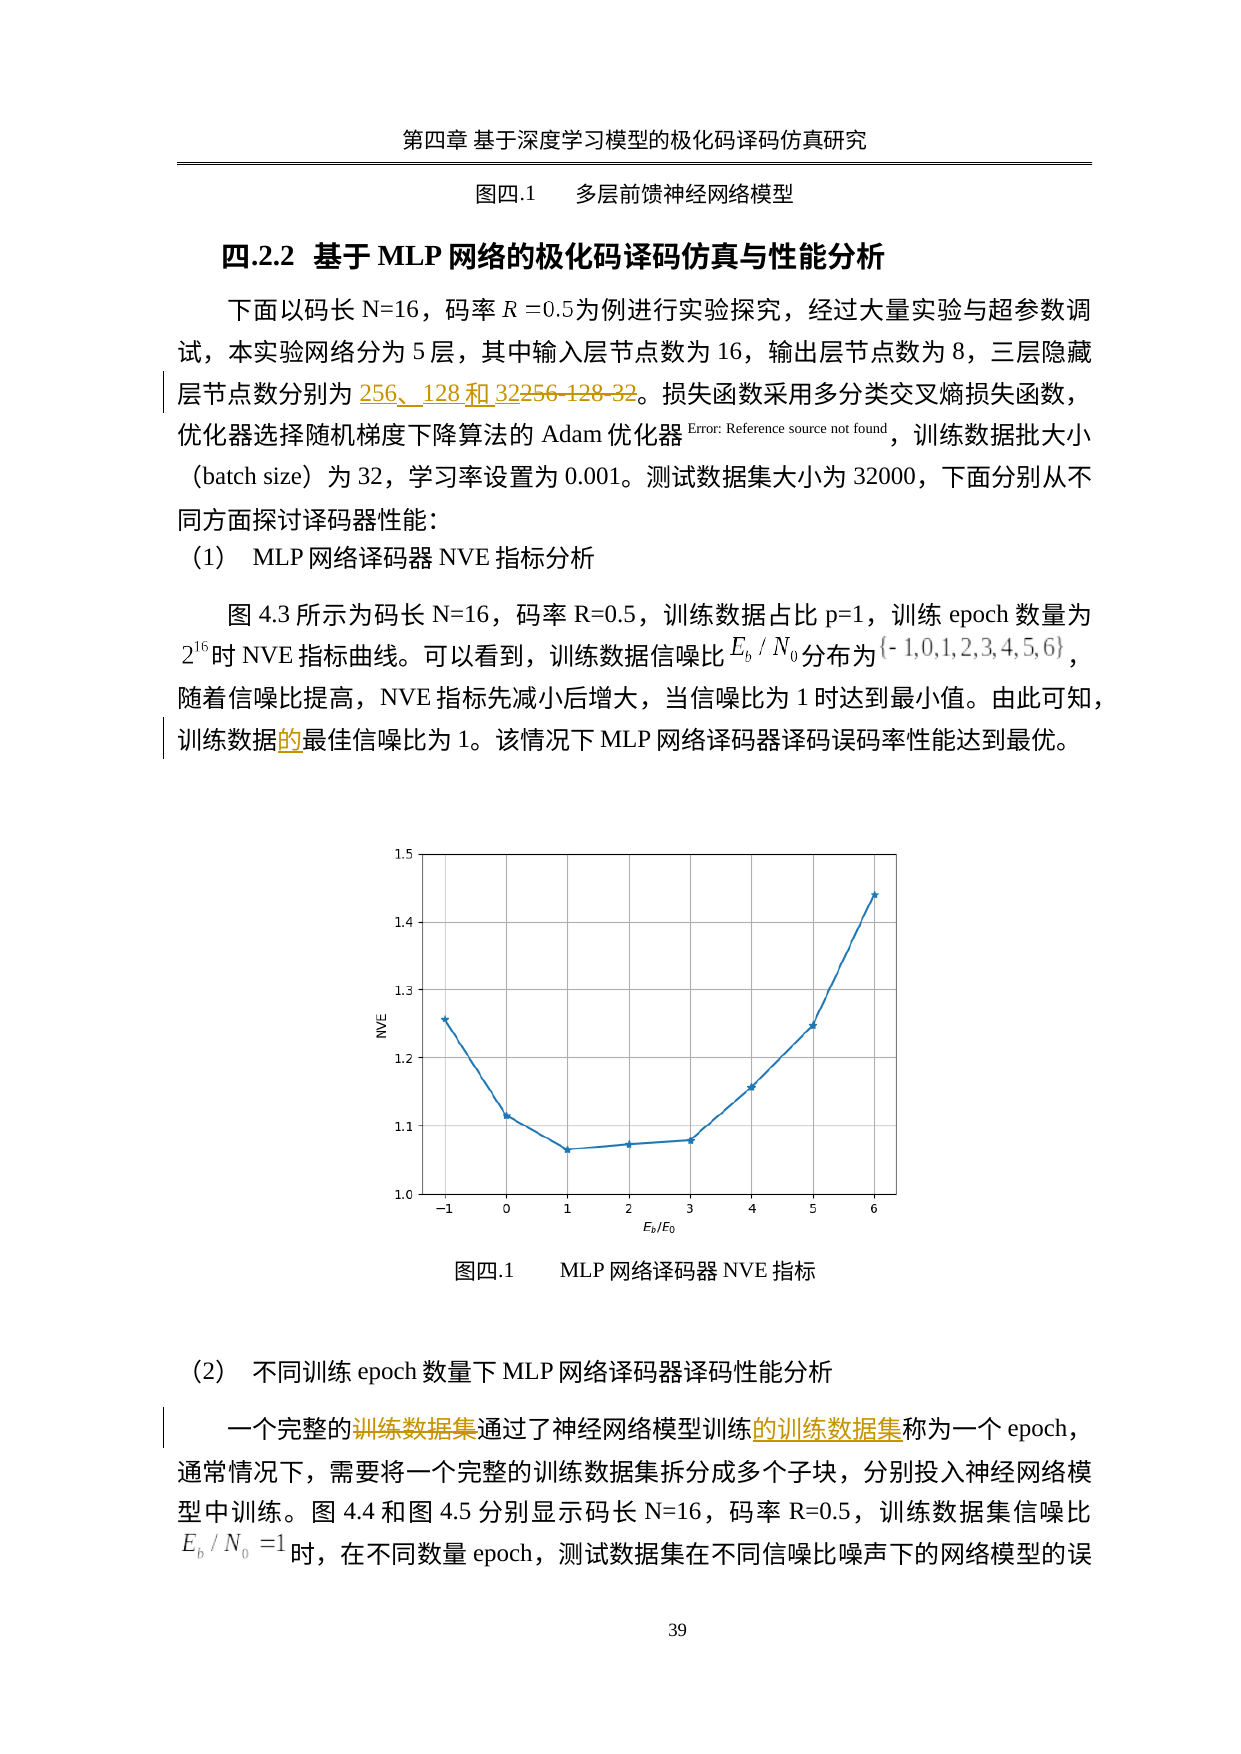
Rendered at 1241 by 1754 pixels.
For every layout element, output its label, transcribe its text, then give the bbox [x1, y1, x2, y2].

list 不同训练epoch数量下MLP网络译码器译码性能分析 [177, 1352, 1092, 1388]
list MLP网络译码器NVE指标分析 [177, 538, 1092, 574]
picture [366, 800, 954, 1242]
text 图4.3所示为码长N=16，码率R=0.5，训练数据占比p=1，训练epoch数量为时NVE指标曲线。可以看到，训练数据信噪比分布为，随着信噪比提高，NVE指标先减小后增大，当信噪比为1时达到最小值。由此可知，训练数据最佳信噪比为1。该情况下MLP网络译码器译码误码率性能达到最优。 [177, 592, 1092, 759]
text MLP网络译码器NVE指标 [177, 1254, 1092, 1286]
text 多层前馈神经网络模型 [177, 177, 1092, 209]
subtitle 基于MLP网络的极化码译码仿真与性能分析 [222, 234, 1092, 276]
text 下面以码长N=16，码率为例进行实验探究，经过大量实验与超参数调试，本实验网络分为5层，其中输入层节点数为16，输出层节点数为8，三层隐藏层节点数分别为。损失函数采用多分类交叉熵损失函数，优化器选择随机梯度下降算法的Adam优化器[25]，训练数据批大小（batch size）为32，学习率设置为0.001。测试数据集大小为32000，下面分别从不同方面探讨译码器性能： [177, 288, 1092, 538]
